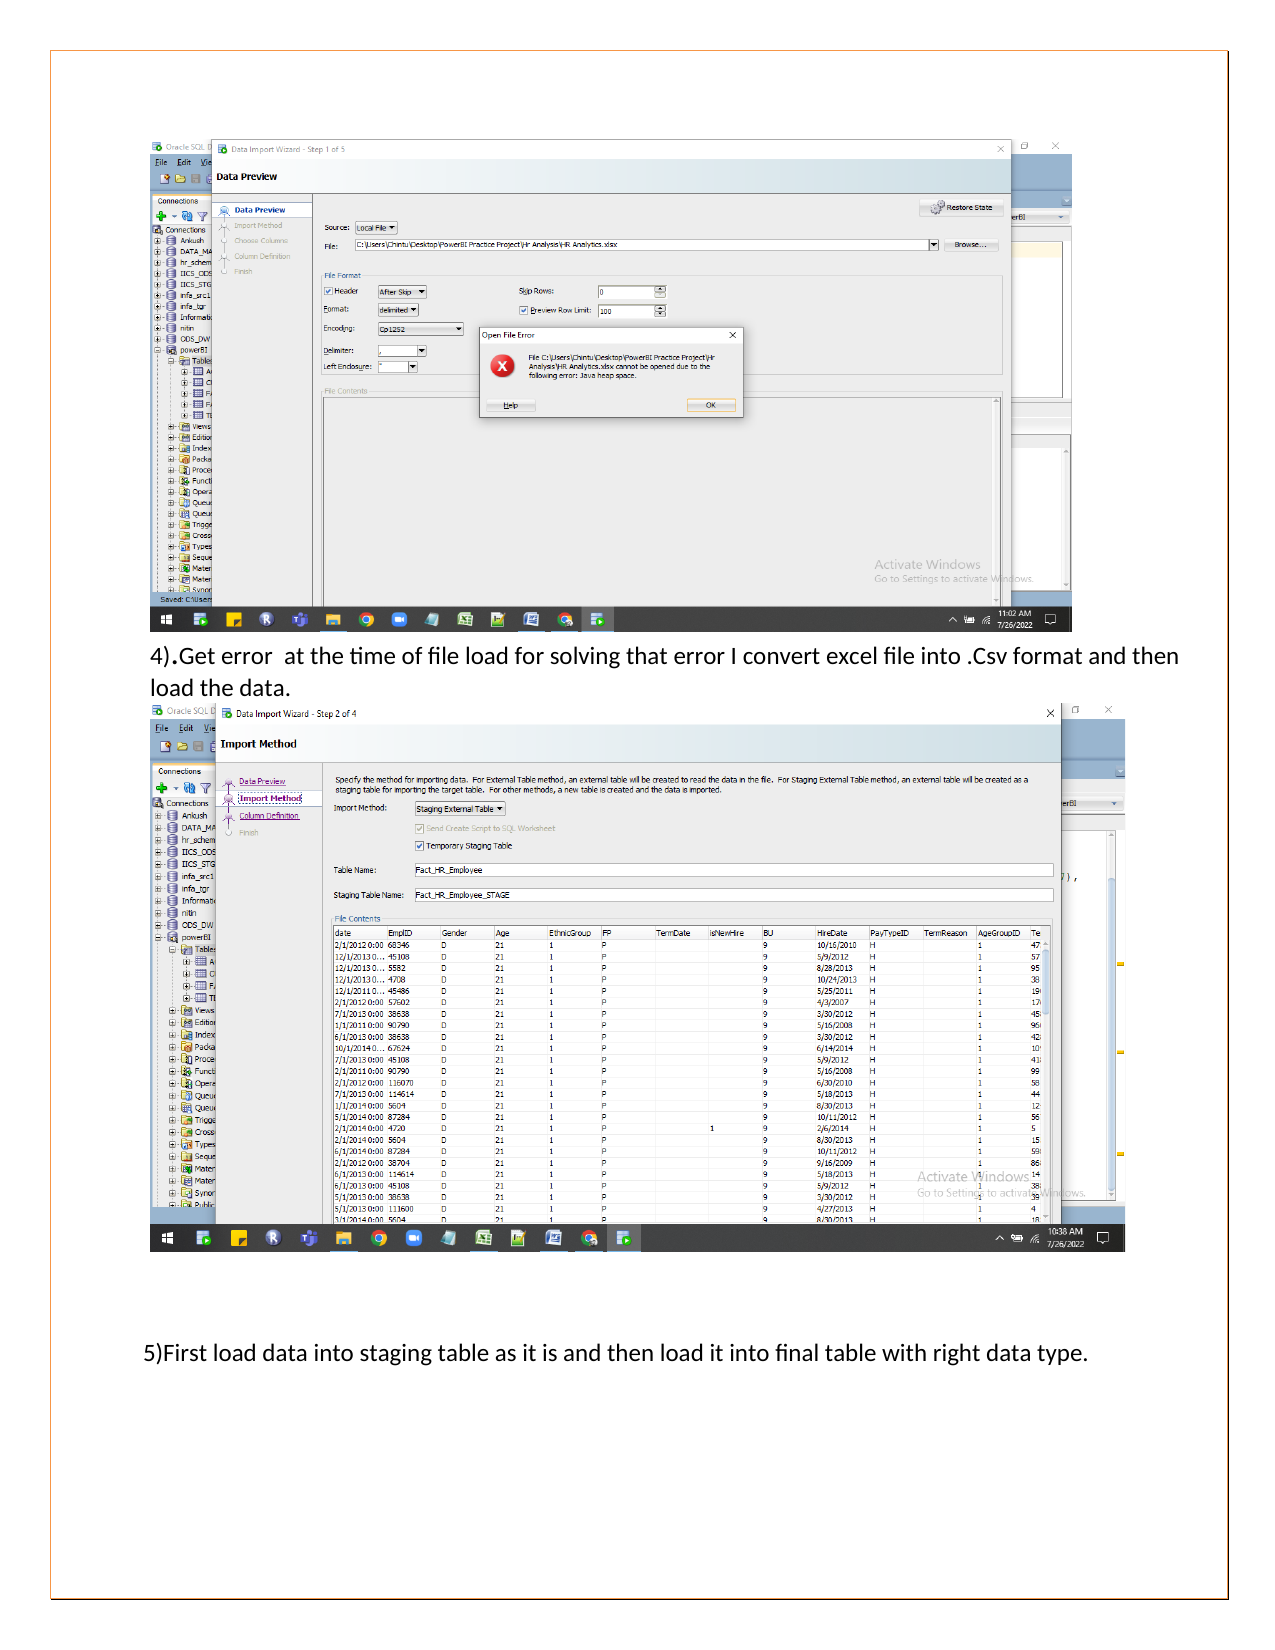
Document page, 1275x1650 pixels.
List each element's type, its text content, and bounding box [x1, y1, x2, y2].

picture [150, 703, 1125, 1252]
text 4).Get error at the time of file load for solving that error I convert excel file into .Csv format and then load the data. [150, 632, 1227, 703]
text 5)First load data into staging table as it is and then load it into final table with right data type. [75, 1337, 1227, 1367]
picture [150, 139, 1072, 632]
